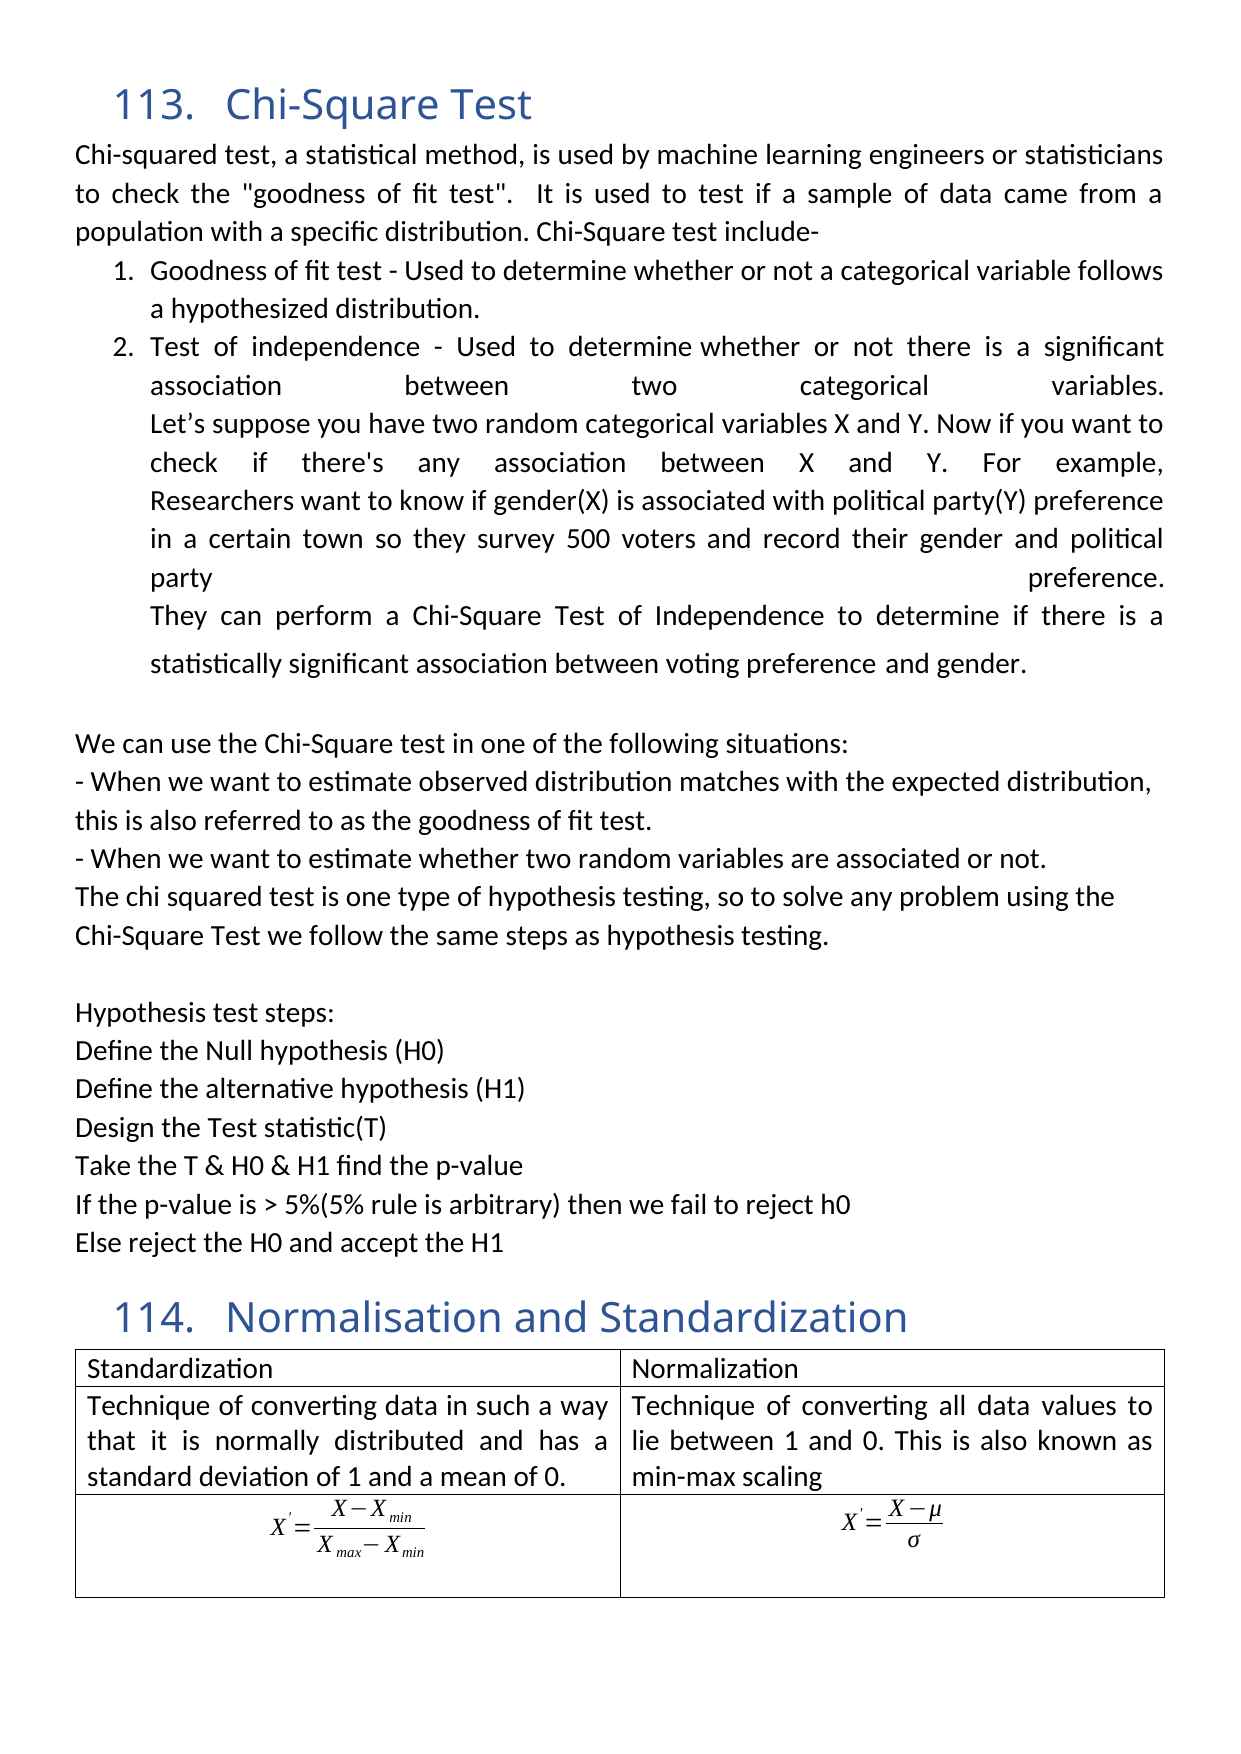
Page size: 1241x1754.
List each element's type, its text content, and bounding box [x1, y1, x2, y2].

list Goodness of fit test - Used to determine whether or not a categorical variable follows a hypothesized distribution. [112, 252, 1165, 326]
table_header Standardization [76, 1350, 620, 1386]
list Test of independence - Used to determine whether or not there is a significant association between two categorical variables. Let’s suppose you have two random categorical variables X and Y. Now if you want to check if there's any association between X and Y. For example, Researchers want to know if gender(X) is associated with political party(Y) preference in a certain town so they survey 500 voters and record their gender and political party preference. They can perform a Chi-Square Test of Independence to determine if there is a statistically significant association between voting preference and gender. [112, 328, 1165, 683]
subtitle Normalisation and Standardization [112, 1288, 1165, 1344]
table_cell Technique of converting all data values to lie between 1 and 0. This is also known as min-max scaling [621, 1387, 1164, 1494]
subtitle Chi-Square Test [112, 75, 1165, 132]
table_cell Technique of converting data in such a way that it is normally distributed and has a standard deviation of 1 and a mean of 0. [76, 1387, 620, 1494]
table_header Normalization [621, 1350, 1164, 1386]
table_cell [76, 1495, 620, 1597]
table_cell [621, 1495, 1164, 1597]
text The chi squared test is one type of hypothesis testing, so to solve any problem using the Chi-Square Test we follow the same steps as hypothesis testing. Hypothesis test steps: Define the Null hypothesis (H0) Define the alternative hypothesis (H1) Design the Test statistic(T) Take the T & H0 & H1 find the p-value If the p-value is > 5%(5% rule is arbitrary) then we fail to reject h0 Else reject the H0 and accept the H1 [75, 878, 1165, 1260]
text Chi-squared test, a statistical method, is used by machine learning engineers or statisticians to check the "goodness of fit test". It is used to test if a sample of data came from a population with a specific distribution. Chi-Square test include- [75, 136, 1165, 249]
text We can use the Chi-Square test in one of the following situations: - When we want to estimate observed distribution matches with the expected distribution, this is also referred to as the goodness of fit test. - When we want to estimate whether two random variables are associated or not. [75, 725, 1165, 876]
